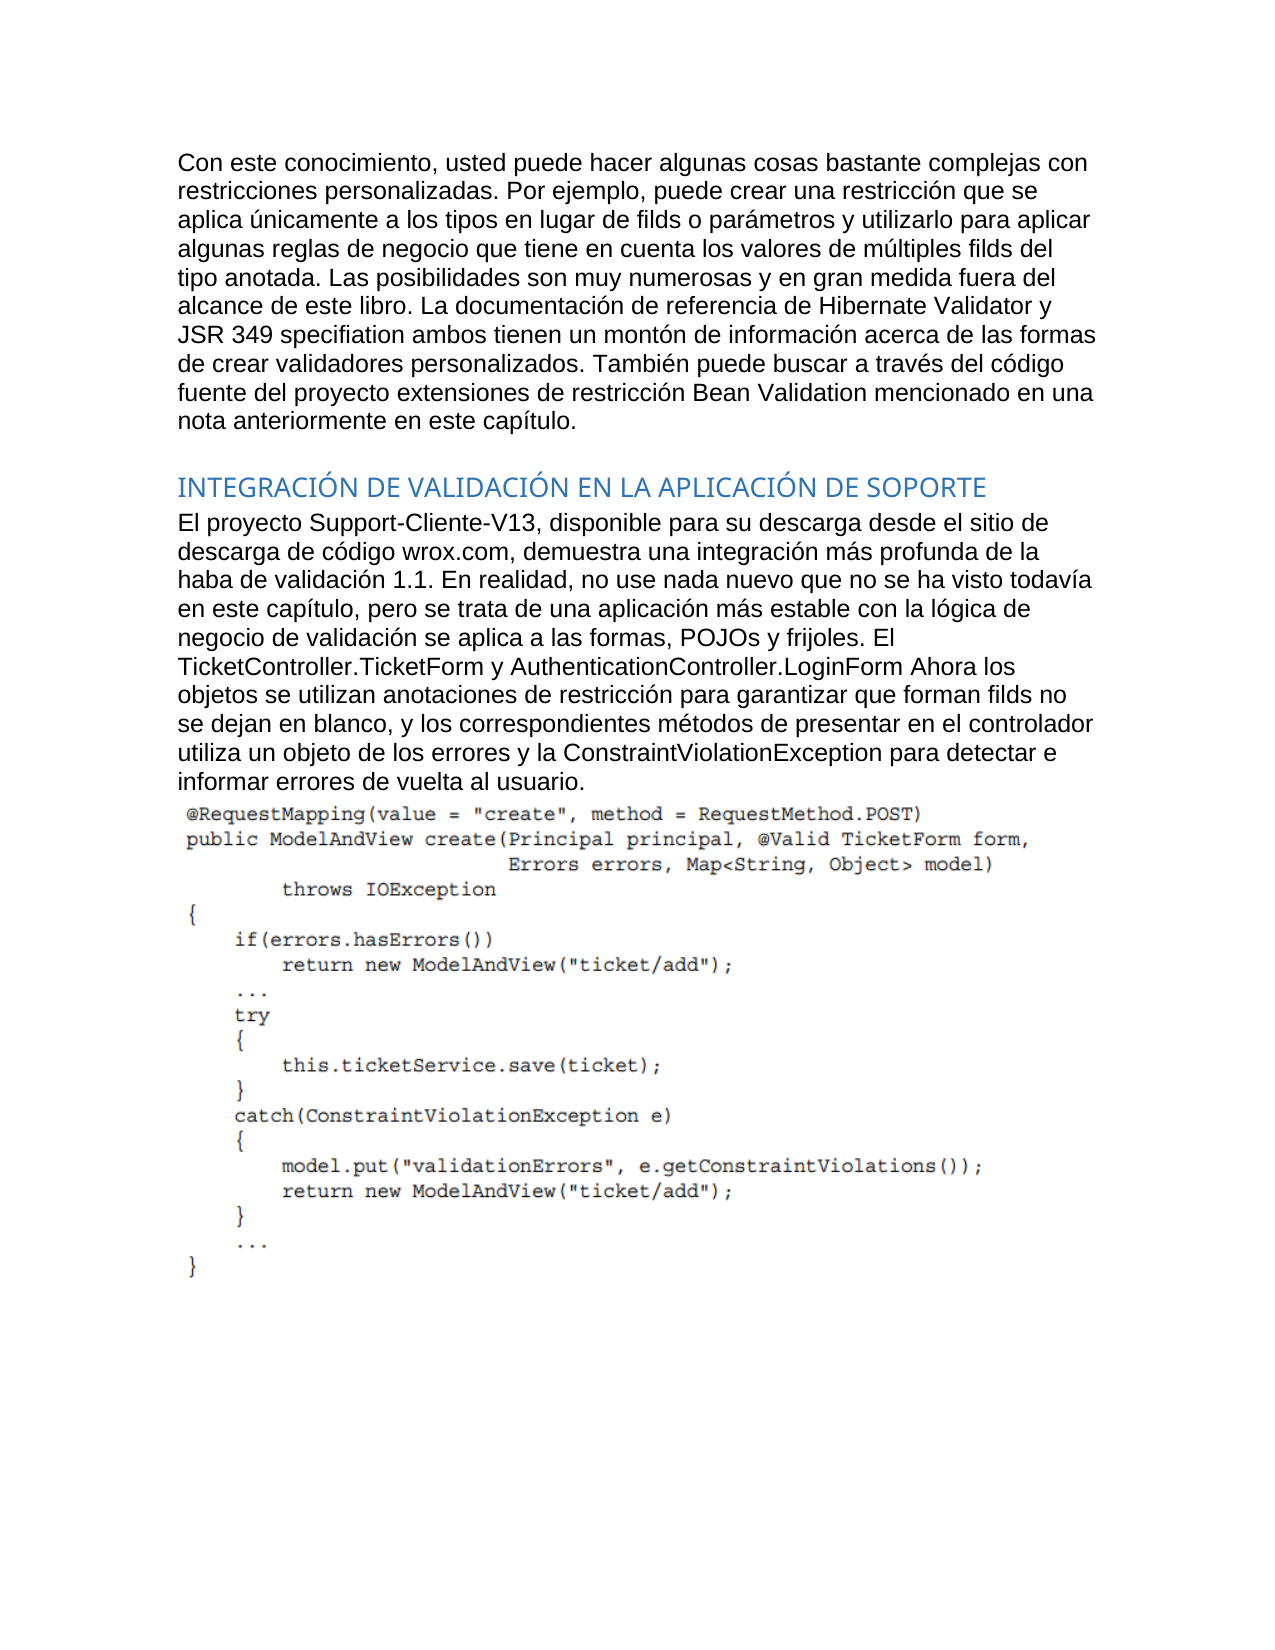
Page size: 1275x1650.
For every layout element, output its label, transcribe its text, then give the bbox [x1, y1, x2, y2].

text El proyecto Support-Cliente-V13, disponible para su descarga desde el sitio de descarga de código wrox.com, demuestra una integración más profunda de la haba de validación 1.1. En realidad, no use nada nuevo que no se ha visto todavía en este capítulo, pero se trata de una aplicación más estable con la lógica de negocio de validación se aplica a las formas, POJOs y frijoles. El TicketController.TicketForm y AuthenticationController.LoginForm Ahora los objetos se utilizan anotaciones de restricción para garantizar que forman filds no se dejan en blanco, y los correspondientes métodos de presentar en el controlador utiliza un objeto de los errores y la ConstraintViolationException para detectar e informar errores de vuelta al usuario. [177, 508, 1098, 795]
picture [177, 795, 1098, 1284]
subtitle INTEGRACIÓN DE VALIDACIÓN EN LA APLICACIÓN DE SOPORTE [177, 468, 1098, 505]
text Con este conocimiento, usted puede hacer algunas cosas bastante complejas con restricciones personalizadas. Por ejemplo, puede crear una restricción que se aplica únicamente a los tipos en lugar de filds o parámetros y utilizarlo para aplicar algunas reglas de negocio que tiene en cuenta los valores de múltiples filds del tipo anotada. Las posibilidades son muy numerosas y en gran medida fuera del alcance de este libro. La documentación de referencia de Hibernate Validator y JSR 349 specifiation ambos tienen un montón de información acerca de las formas de crear validadores personalizados. También puede buscar a través del código fuente del proyecto extensiones de restricción Bean Validation mencionado en una nota anteriormente en este capítulo. [177, 148, 1098, 435]
